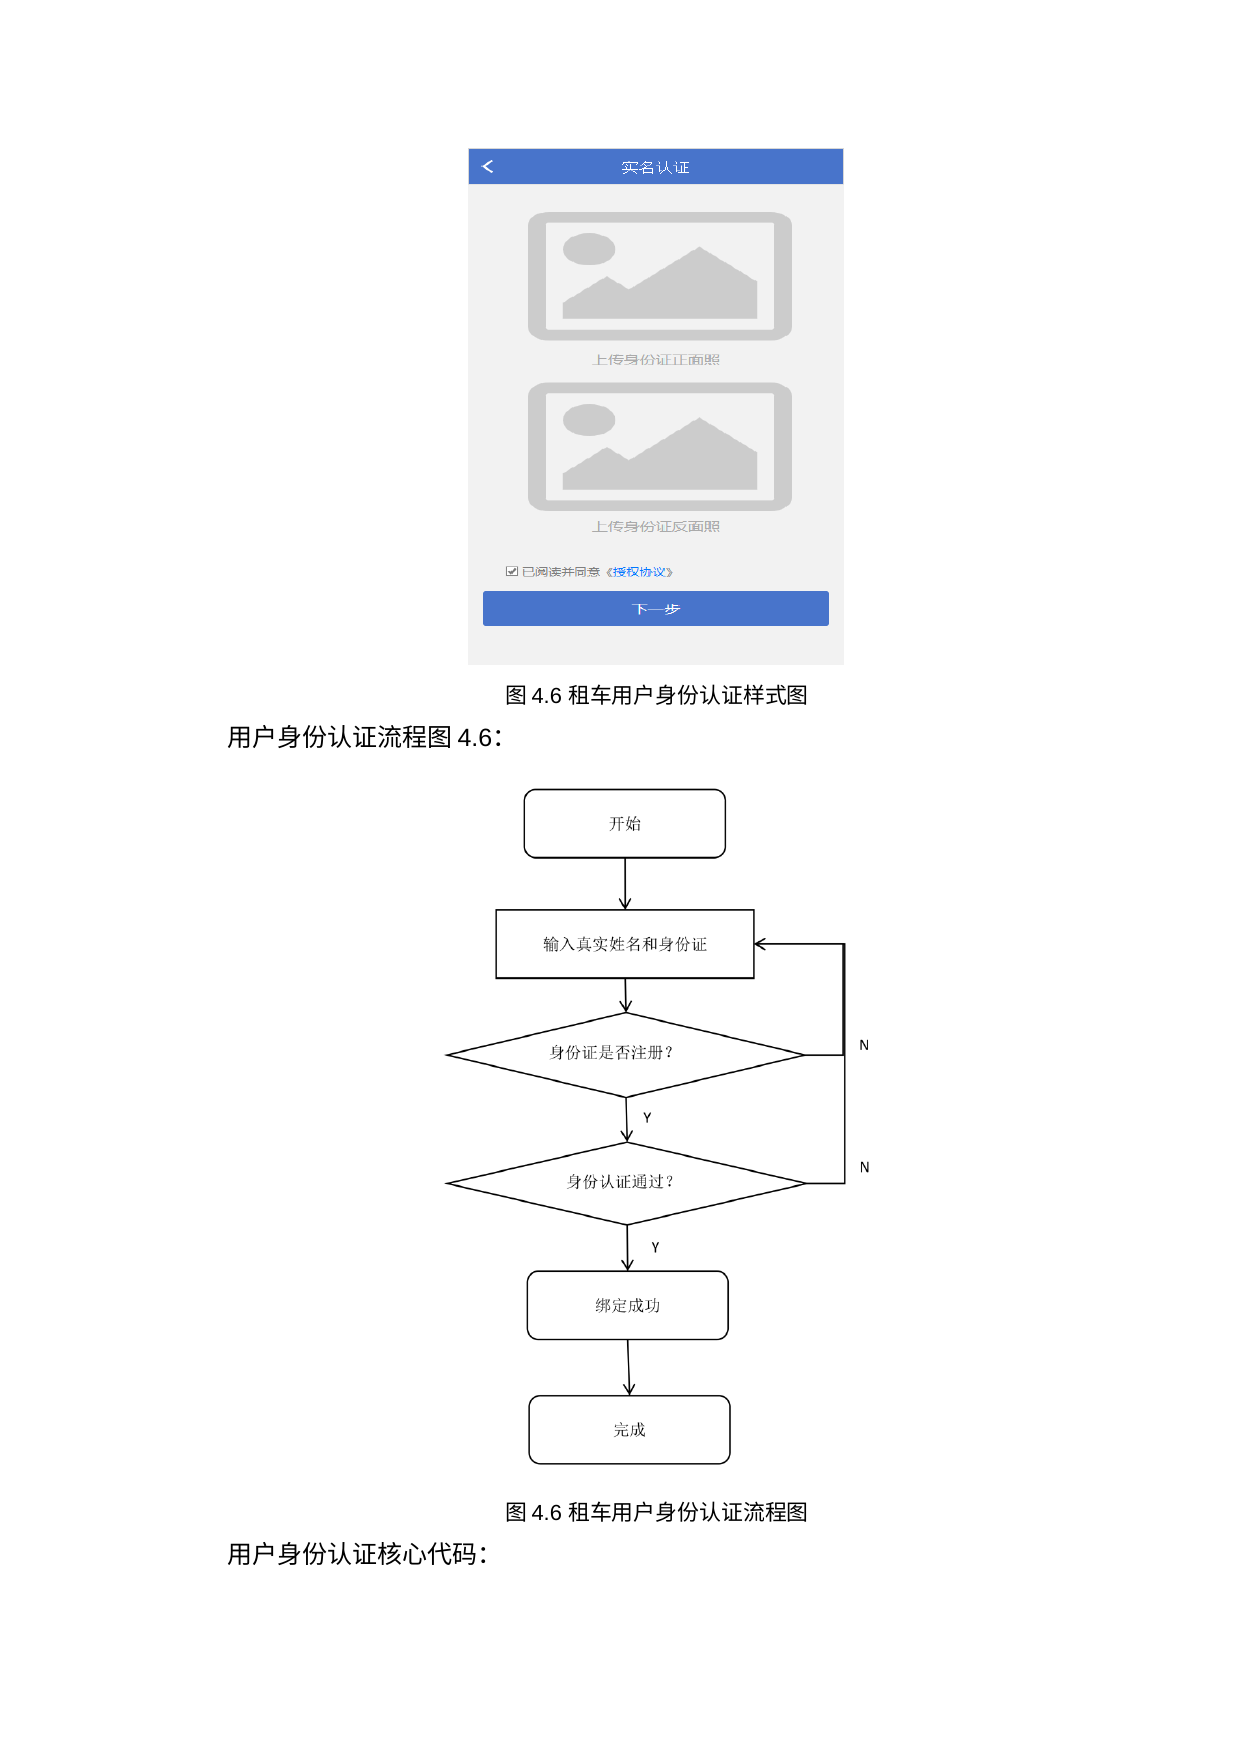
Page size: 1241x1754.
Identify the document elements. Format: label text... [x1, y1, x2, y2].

picture [430, 769, 883, 1483]
text 图4.6 租车用户身份认证样式图 [177, 683, 1093, 708]
picture [467, 147, 847, 666]
text 用户身份认证流程图4.6： [177, 723, 1093, 752]
text 图4.6 租车用户身份认证流程图 [177, 1500, 1093, 1525]
text 用户身份认证核心代码： [177, 1540, 1093, 1569]
